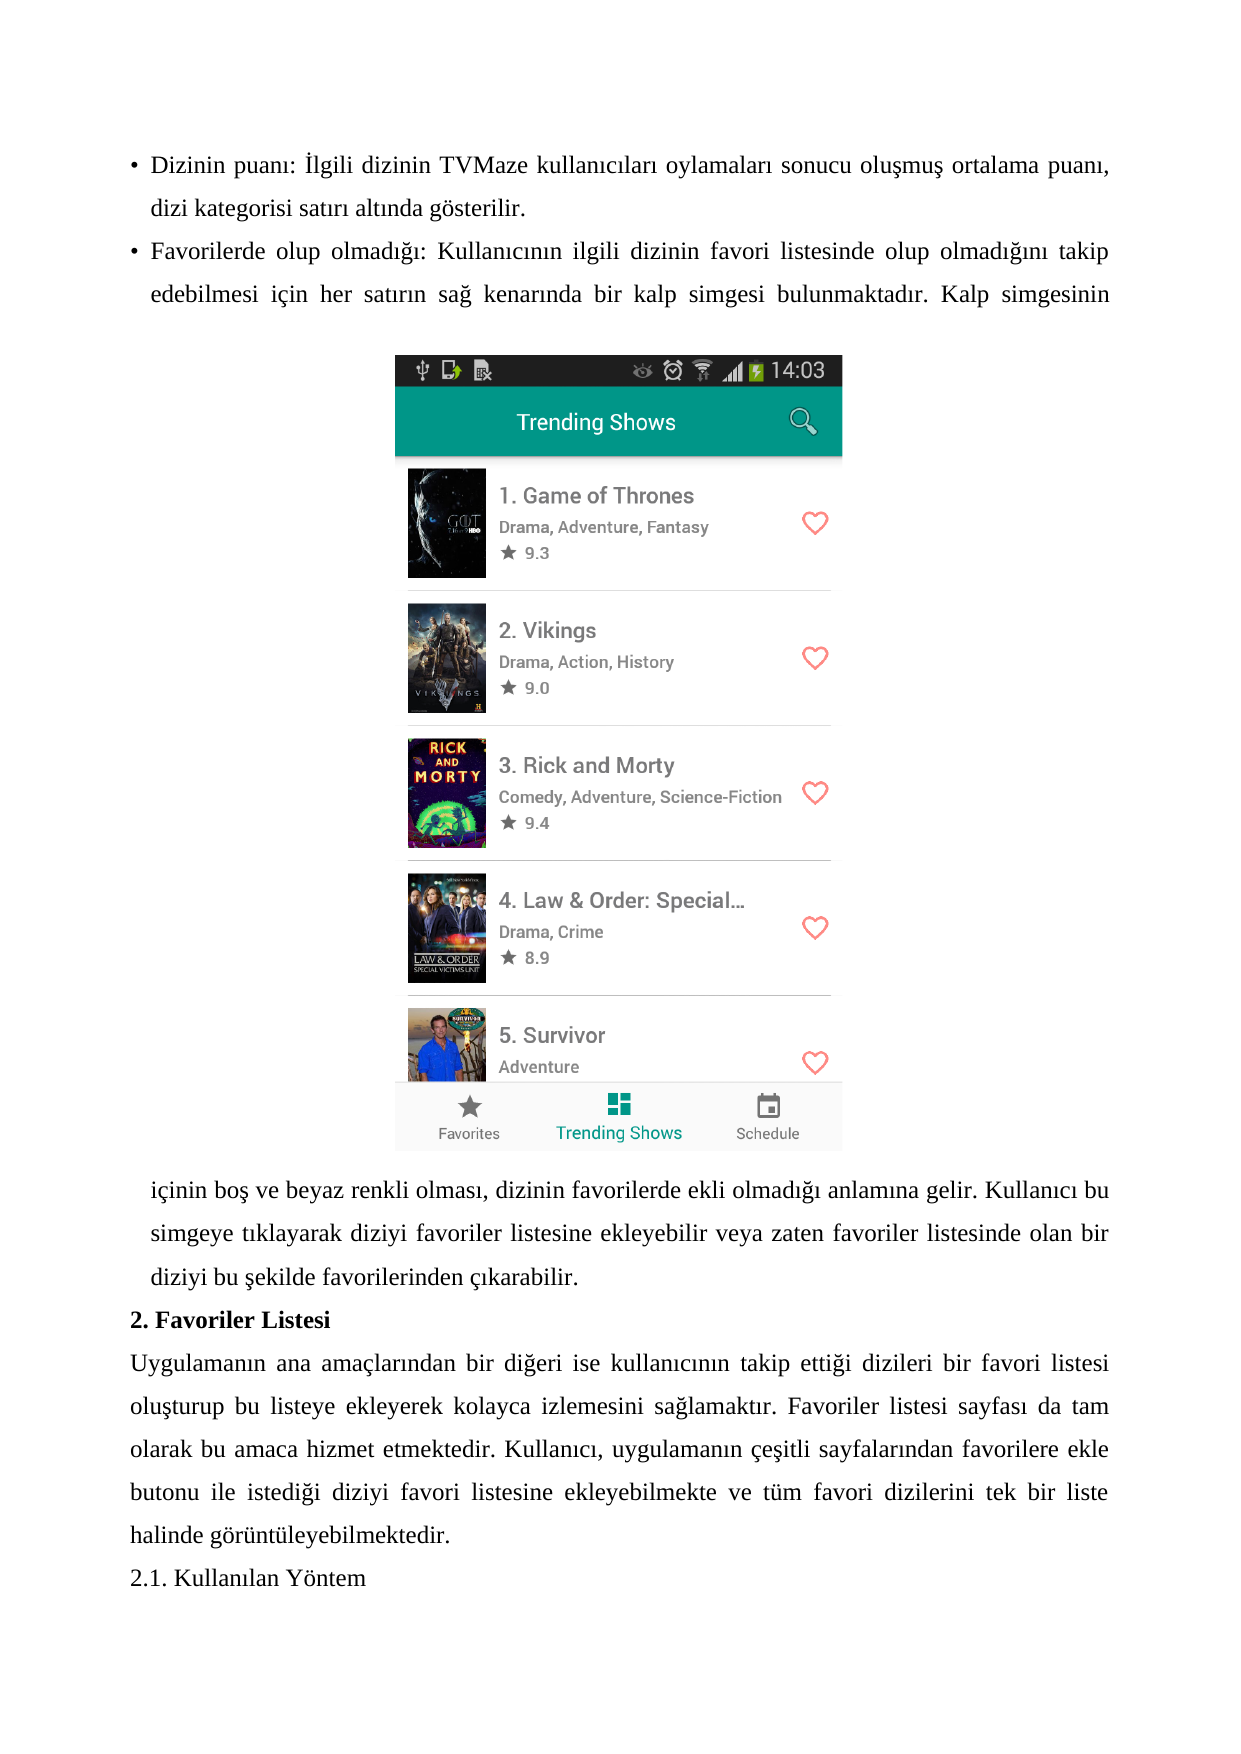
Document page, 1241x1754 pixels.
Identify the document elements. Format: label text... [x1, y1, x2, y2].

text Uygulamanın ana amaçlarından bir diğeri ise kullanıcının takip ettiği dizileri bir favori listesi oluşturup bu listeye ekleyerek kolayca izlemesini sağlamaktır. Favoriler listesi sayfası da tam olarak bu amaca hizmet etmektedir. Kullanıcı, uygulamanın çeşitli sayfalarından favorilere ekle butonu ile istediği diziyi favori listesine ekleyebilmekte ve tüm favori dizilerini tek bir liste halinde görüntüleyebilmektedir. [130, 1348, 1110, 1549]
text 2.1. Kullanılan Yöntem [130, 1563, 1110, 1592]
picture [395, 355, 843, 1151]
list Dizinin puanı: İlgili dizinin TVMaze kullanıcıları oylamaları sonucu oluşmuş ortalama puanı, dizi kategorisi satırı altında gösterilir. [130, 150, 1110, 222]
text 2. Favoriler Listesi [130, 1305, 1110, 1333]
